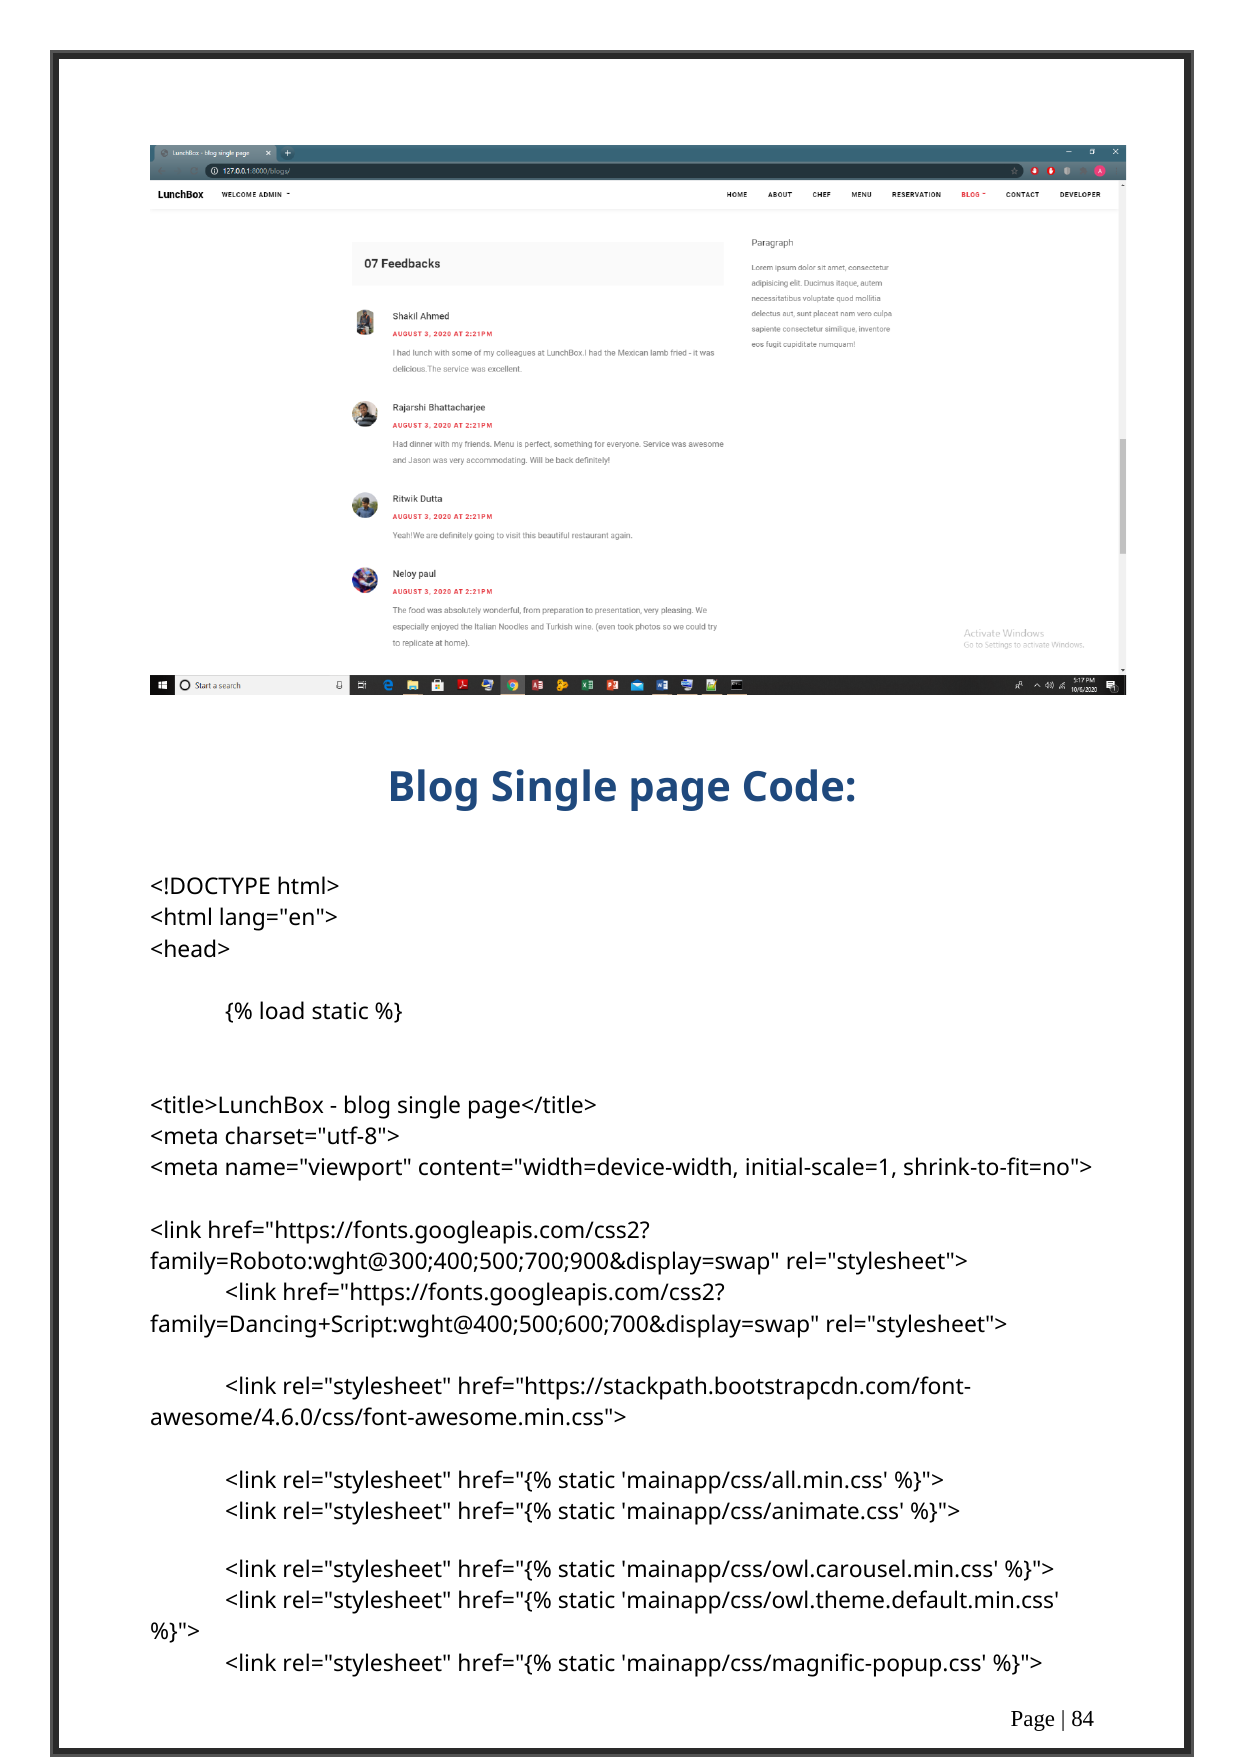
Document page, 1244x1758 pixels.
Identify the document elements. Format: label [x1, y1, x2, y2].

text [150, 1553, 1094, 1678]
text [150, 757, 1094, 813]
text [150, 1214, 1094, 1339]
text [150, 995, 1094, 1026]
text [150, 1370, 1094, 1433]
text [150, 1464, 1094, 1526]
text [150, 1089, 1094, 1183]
picture [150, 145, 1127, 695]
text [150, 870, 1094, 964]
